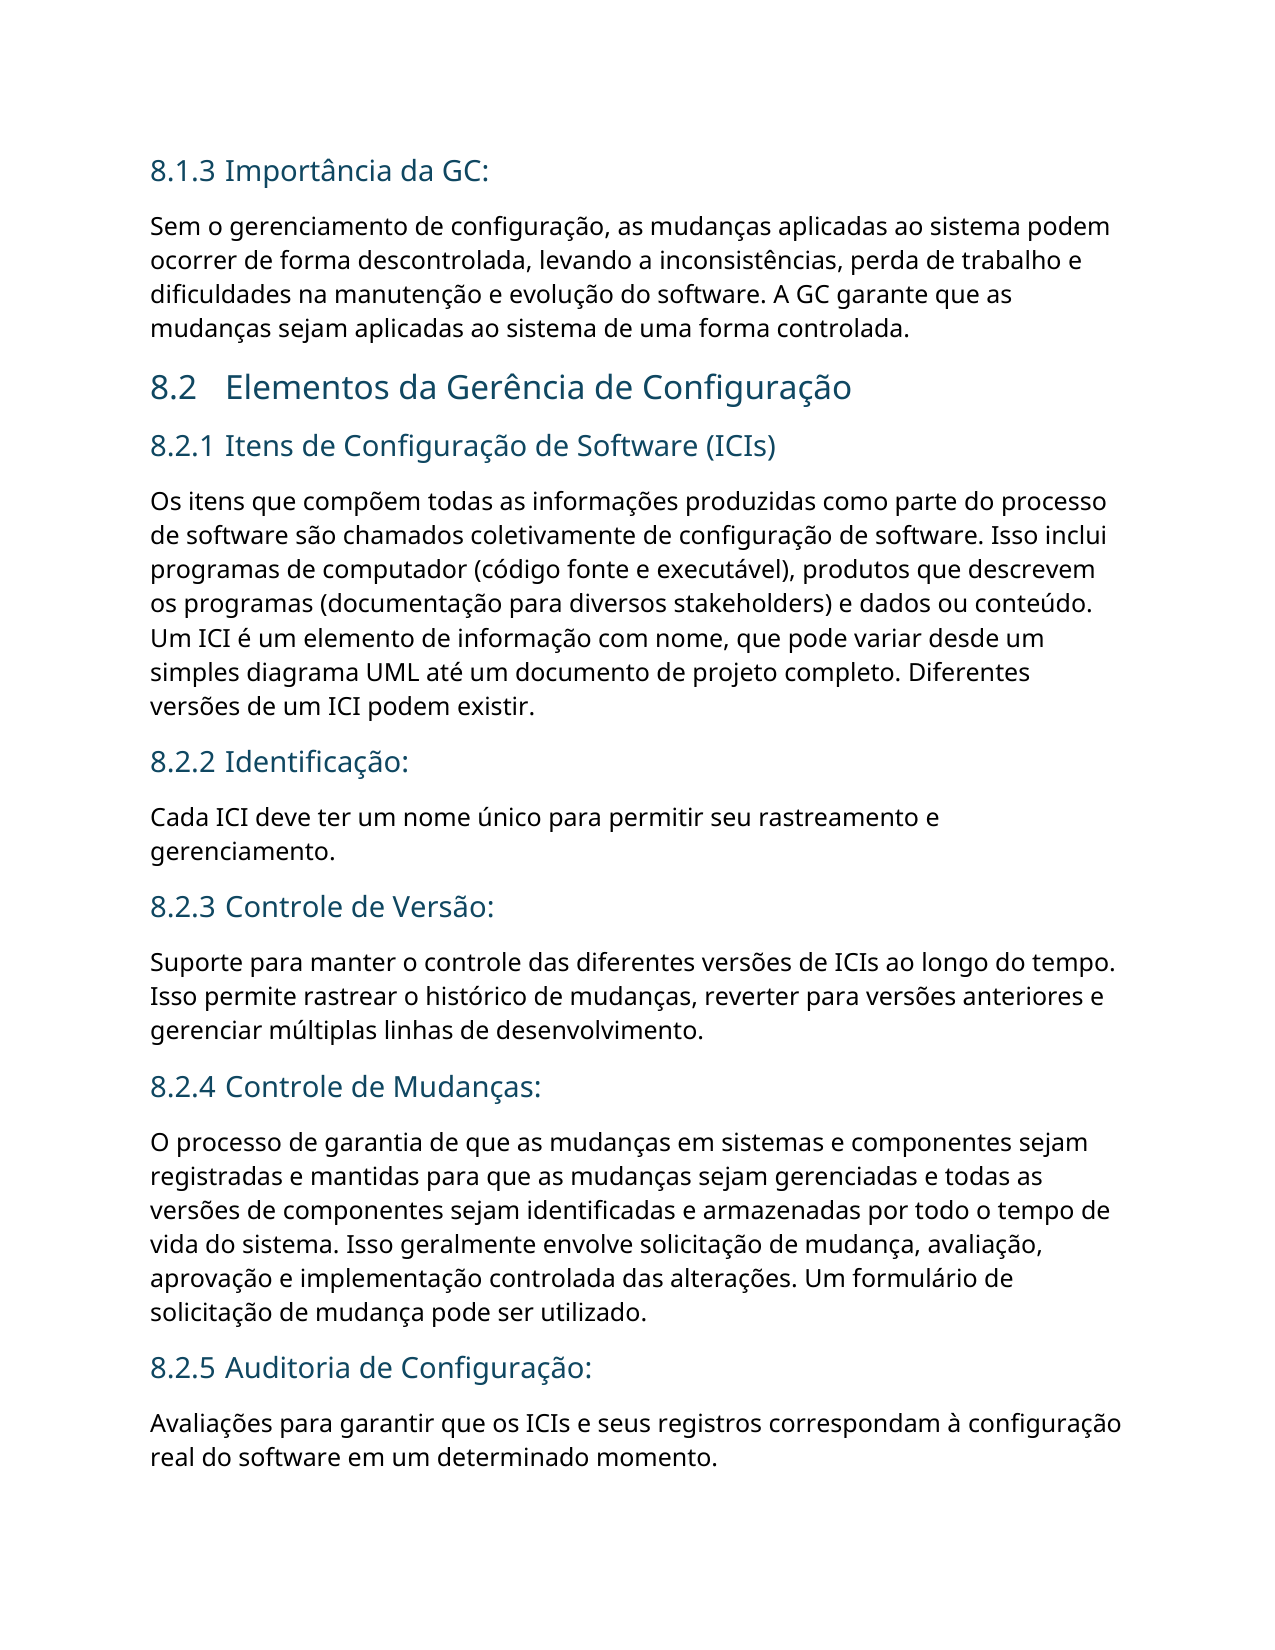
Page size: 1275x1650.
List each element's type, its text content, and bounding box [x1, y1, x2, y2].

subtitle 8.2.3 Controle de Versão: [150, 886, 1125, 926]
subtitle 8.1.3 Importância da GC: [150, 150, 1125, 190]
subtitle 8.2 Elementos da Gerência de Configuração [150, 363, 1125, 409]
text Os itens que compõem todas as informações produzidas como parte do processo de software são chamados coletivamente de configuração de software. Isso inclui programas de computador (código fonte e executável), produtos que descrevem os programas (documentação para diversos stakeholders) e dados ou conteúdo. Um ICI é um elemento de informação com nome, que pode variar desde um simples diagrama UML até um documento de projeto completo. Diferentes versões de um ICI podem existir. [150, 484, 1125, 722]
subtitle 8.2.4 Controle de Mudanças: [150, 1066, 1125, 1106]
subtitle 8.2.5 Auditoria de Configuração: [150, 1347, 1125, 1387]
text Suporte para manter o controle das diferentes versões de ICIs ao longo do tempo. Isso permite rastrear o histórico de mudanças, reverter para versões anteriores e gerenciar múltiplas linhas de desenvolvimento. [150, 945, 1125, 1047]
text O processo de garantia de que as mudanças em sistemas e componentes sejam registradas e mantidas para que as mudanças sejam gerenciadas e todas as versões de componentes sejam identificadas e armazenadas por todo o tempo de vida do sistema. Isso geralmente envolve solicitação de mudança, avaliação, aprovação e implementação controlada das alterações. Um formulário de solicitação de mudança pode ser utilizado. [150, 1124, 1125, 1329]
text Avaliações para garantir que os ICIs e seus registros correspondam à configuração real do software em um determinado momento. [150, 1406, 1125, 1474]
subtitle 8.2.1 Itens de Configuração de Software (ICIs) [150, 426, 1125, 465]
text Cada ICI deve ter um nome único para permitir seu rastreamento e gerenciamento. [150, 799, 1125, 868]
subtitle 8.2.2 Identificação: [150, 741, 1125, 781]
text Sem o gerenciamento de configuração, as mudanças aplicadas ao sistema podem ocorrer de forma descontrolada, levando a inconsistências, perda de trabalho e dificuldades na manutenção e evolução do software. A GC garante que as mudanças sejam aplicadas ao sistema de uma forma controlada. [150, 208, 1125, 345]
